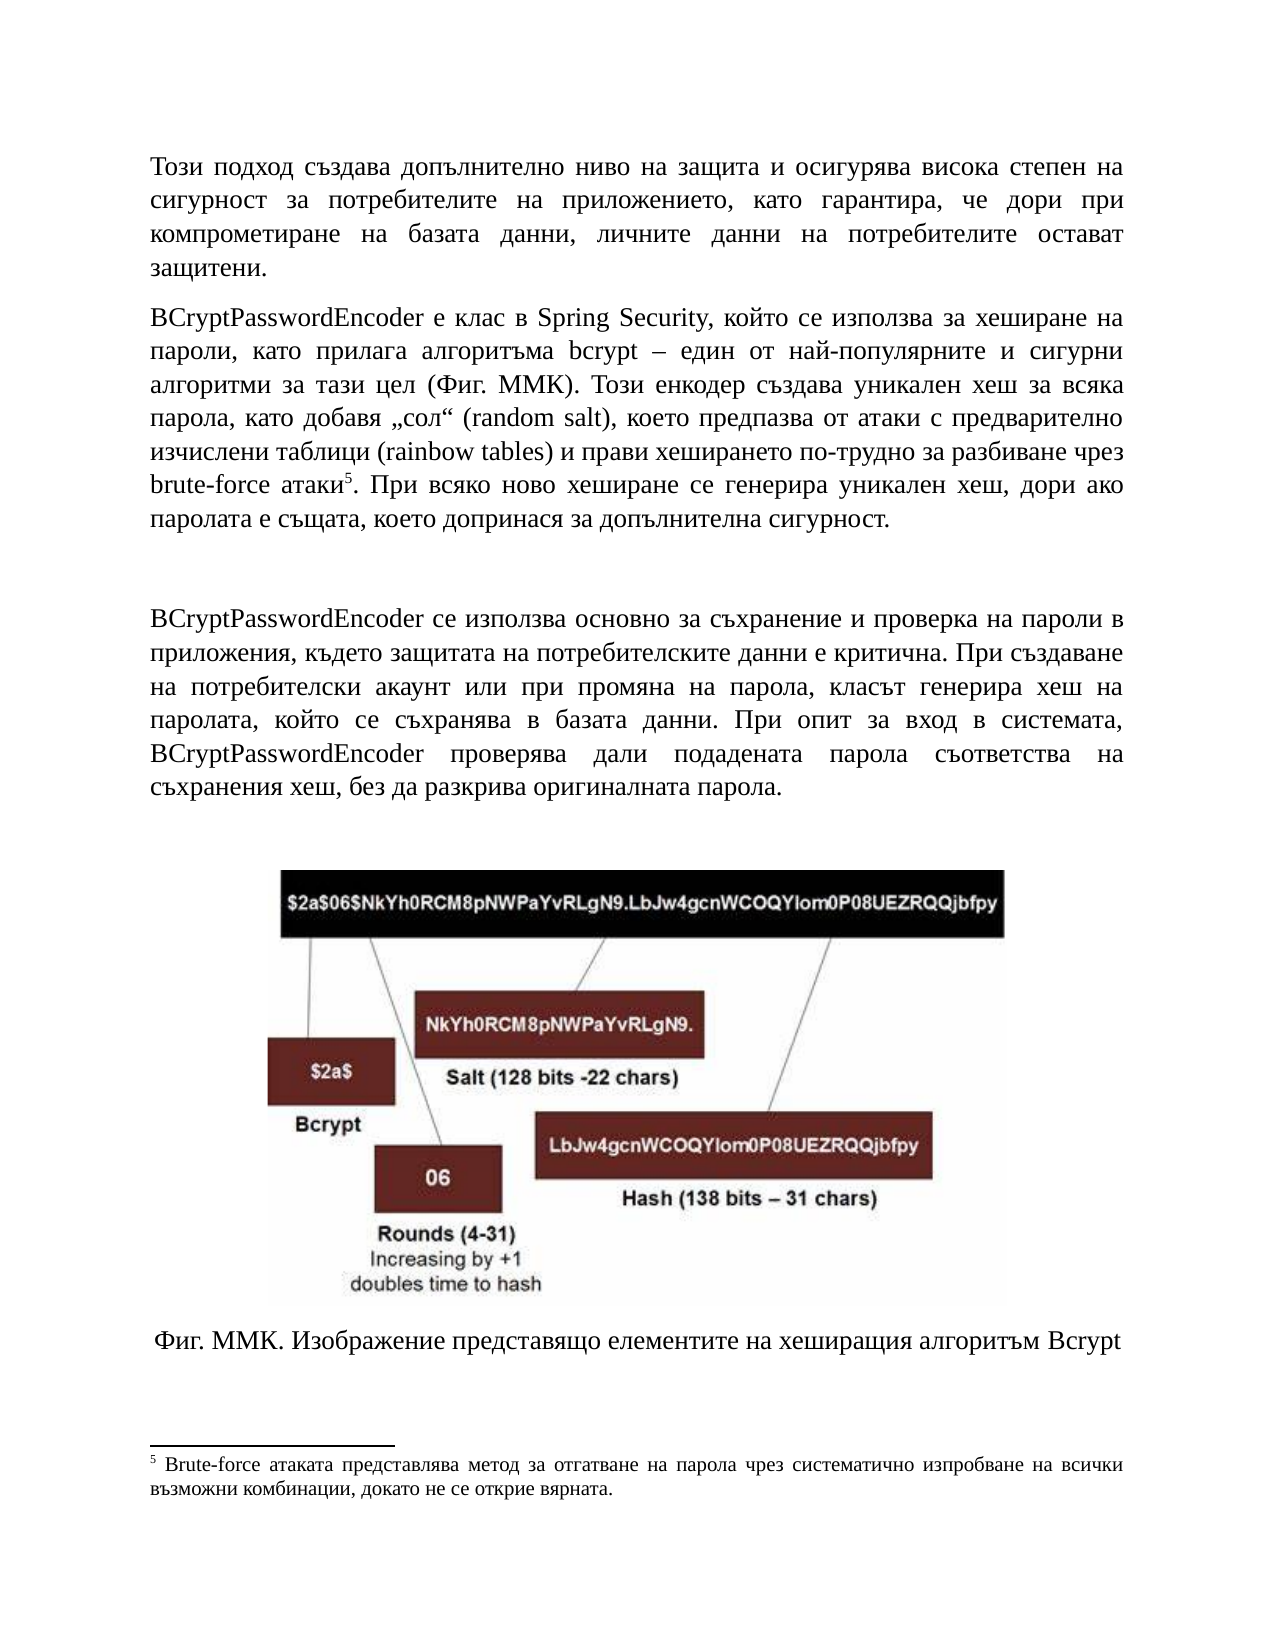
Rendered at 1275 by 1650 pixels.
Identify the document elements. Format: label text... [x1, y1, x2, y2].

text BCryptPasswordEncoder се използва основно за съхранение и проверка на пароли в приложения, където защитата на потребителските данни е критична. При създаване на потребителски акаунт или при промяна на парола, класът генерира хеш на паролата, който се съхранява в базата данни. При опит за вход в системата, BCryptPasswordEncoder проверява дали подадената парола съответства на съхранения хеш, без да разкрива оригиналната парола. [150, 602, 1125, 801]
picture [267, 870, 1008, 1306]
text BCryptPasswordEncoder е клас в Spring Security, който се използва за хеширане на пароли, като прилага алгоритъма bcrypt – един от най-популярните и сигурни алгоритми за тази цел (Фиг. ММК). Този енкодер създава уникален хеш за всяка парола, като добавя „сол“ (random salt), което предпазва от атаки с предварително изчислени таблици (rainbow tables) и прави хеширането по-трудно за разбиване чрез brute-force атаки. При всяко ново хеширане се генерира уникален хеш, дори ако паролата е същата, което допринася за допълнителна сигурност. [150, 301, 1125, 533]
text Този подход създава допълнително ниво на защита и осигурява висока степен на сигурност за потребителите на приложението, като гарантира, че дори при компрометиране на базата данни, личните данни на потребителите остават защитени. [150, 150, 1125, 282]
text Фиг. ММК. Изображение представящо елементите на хеширащия алгоритъм Bcrypt [150, 1324, 1125, 1355]
